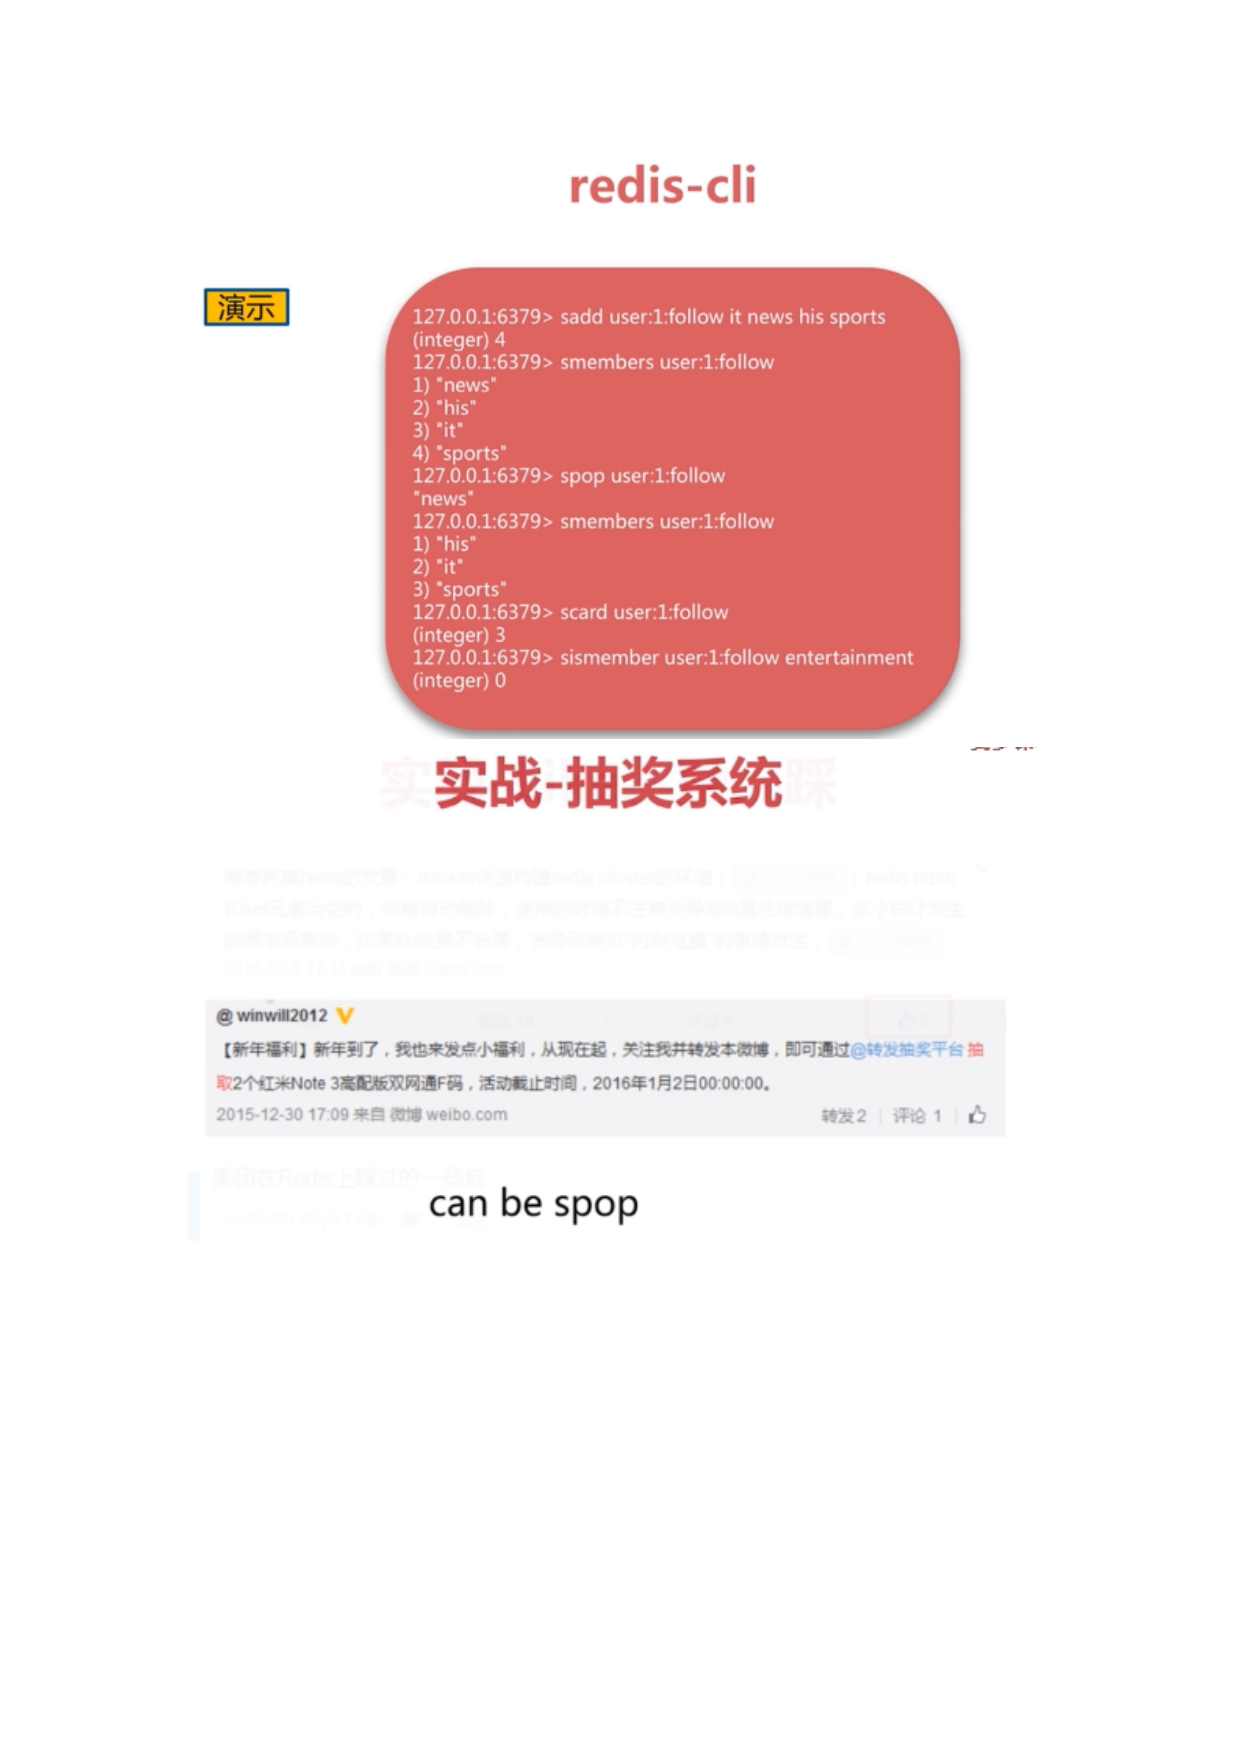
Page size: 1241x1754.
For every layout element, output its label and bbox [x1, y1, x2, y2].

picture [187, 747, 1038, 1241]
picture [187, 162, 1053, 739]
